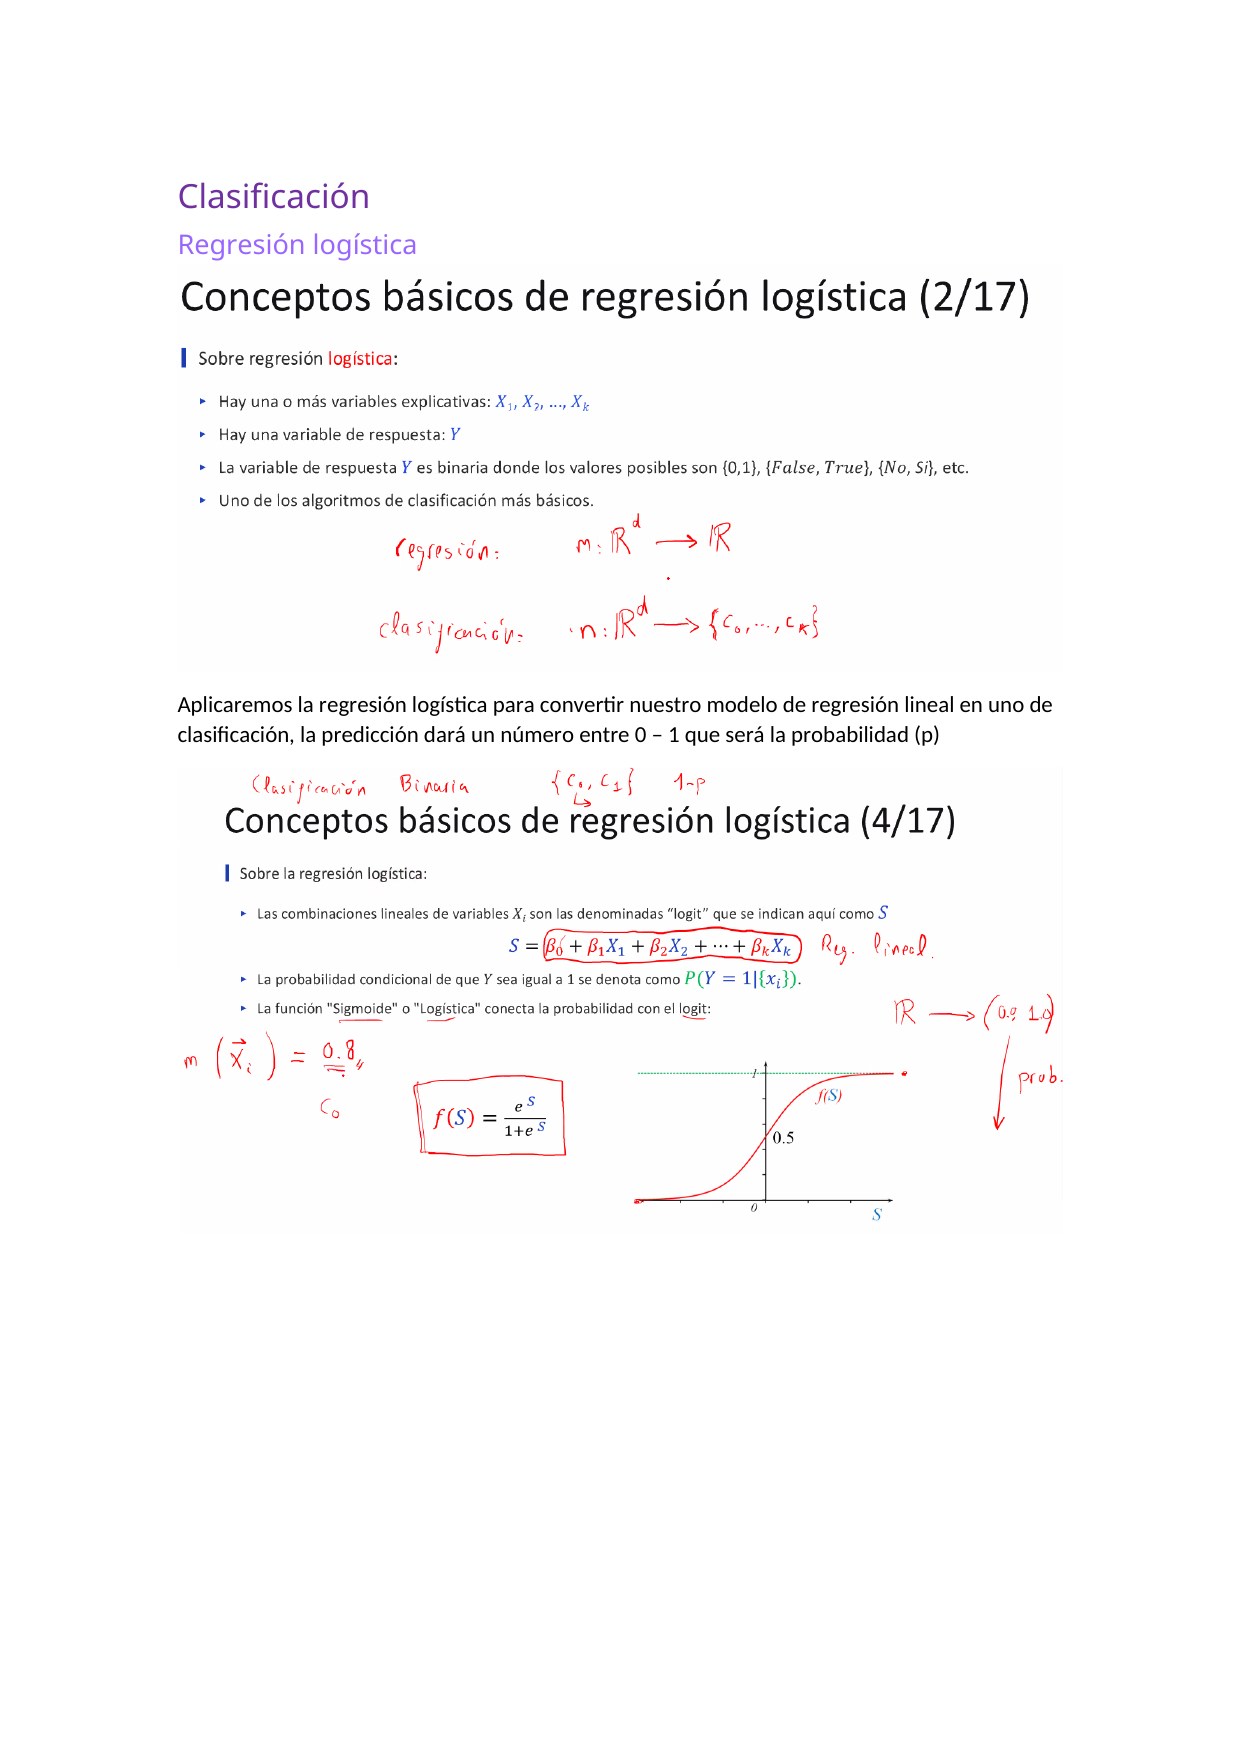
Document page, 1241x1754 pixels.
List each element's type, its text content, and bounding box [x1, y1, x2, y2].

subtitle Clasificación [177, 173, 1063, 218]
picture [177, 767, 1063, 1234]
picture [177, 265, 1063, 672]
text Aplicaremos la regresión logística para convertir nuestro modelo de regresión lineal en uno de clasificación, la predicción dará un número entre 0 – 1 que será la probabilidad (p) [177, 690, 1063, 748]
subtitle Regresión logística [177, 226, 1063, 263]
